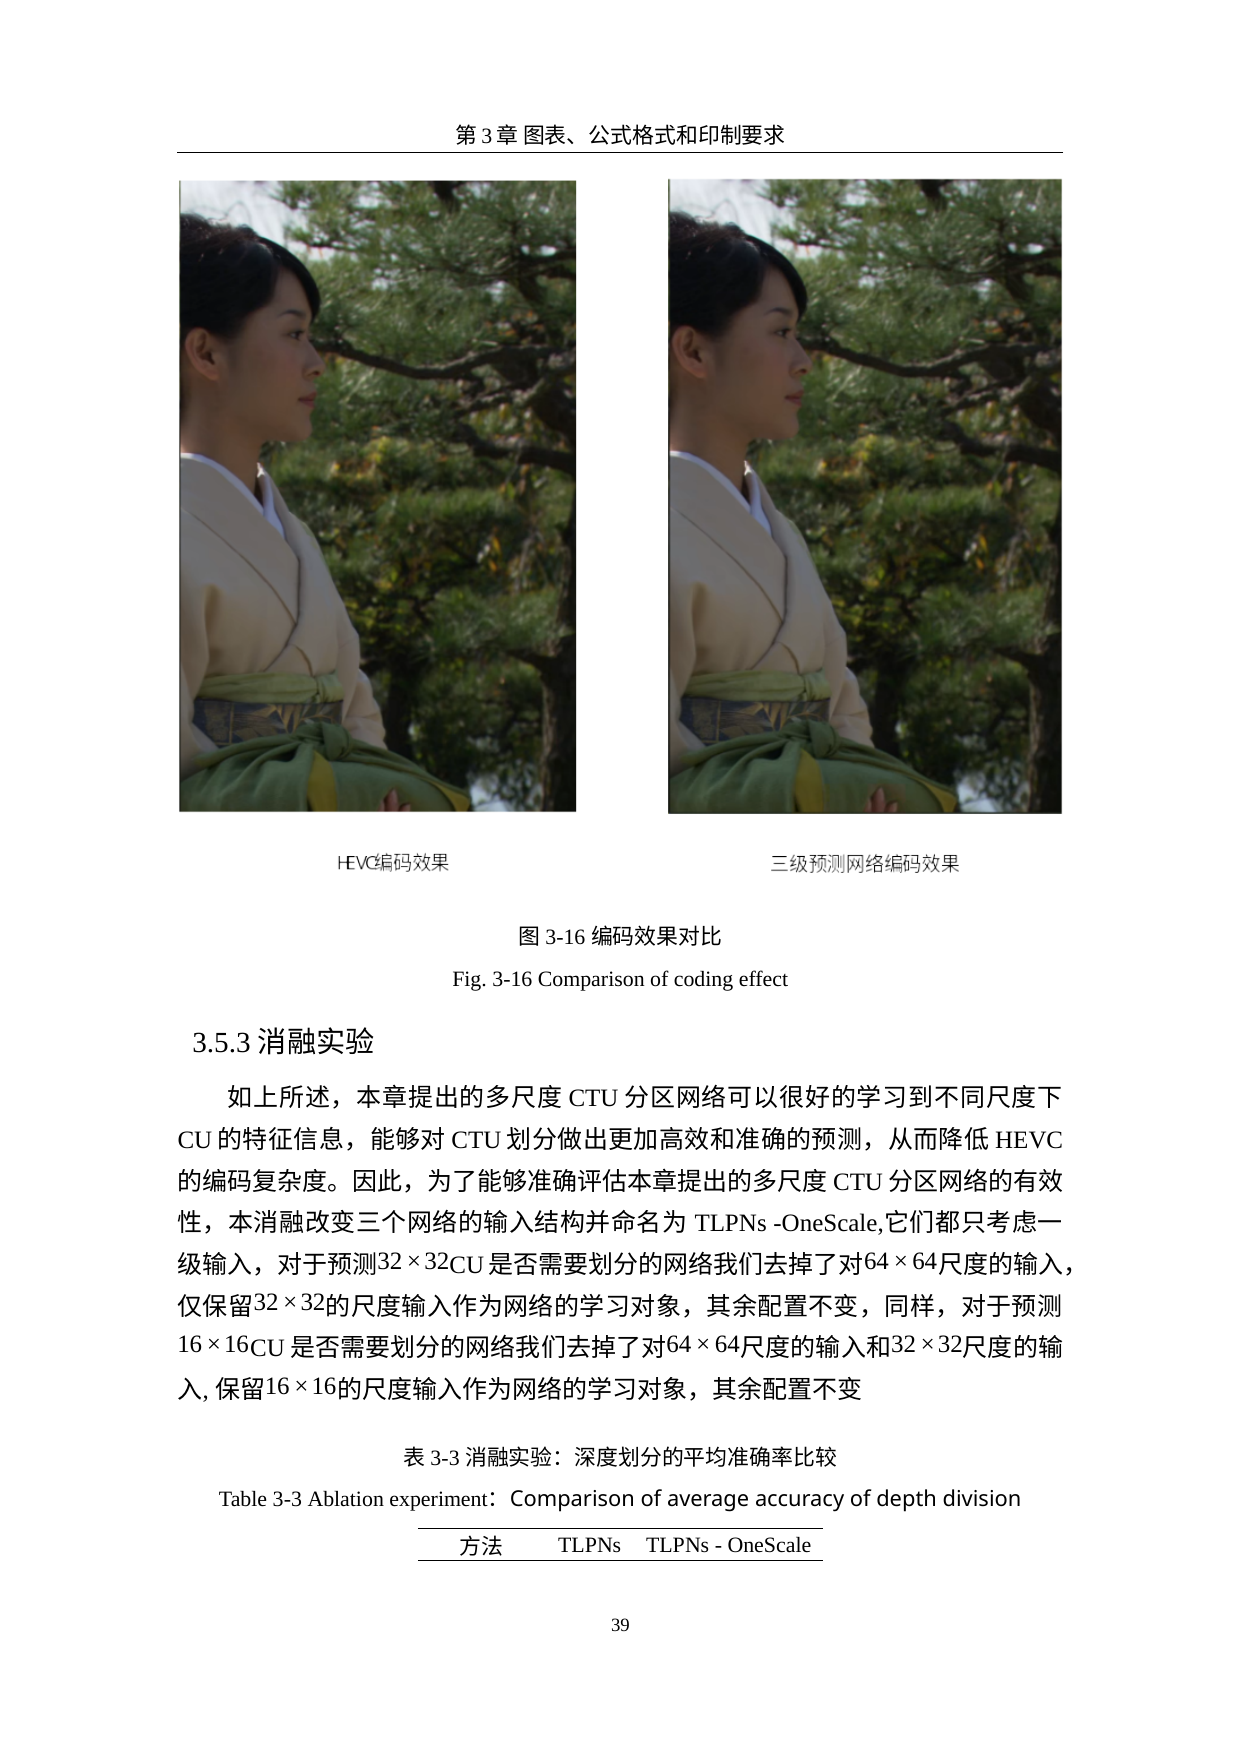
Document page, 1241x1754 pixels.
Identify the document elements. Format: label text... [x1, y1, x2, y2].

subtitle 消融实验 [192, 1019, 1063, 1061]
text 如上所述，本章提出的多尺度CTU分区网络可以很好的学习到不同尺度下CU的特征信息，能够对CTU划分做出更加高效和准确的预测，从而降低HEVC的编码复杂度。因此，为了能够准确评估本章提出的多尺度CTU分区网络的有效性，本消融改变三个网络的输入结构并命名为TLPNs -OneScale,它们都只考虑一级输入，对于预测CU是否需要划分的网络我们去掉了对尺度的输入，仅保留的尺度输入作为网络的学习对象，其余配置不变，同样，对于预测CU是否需要划分的网络我们去掉了对尺度的输入和尺度的输入, 保留的尺度输入作为网络的学习对象，其余配置不变 [177, 1073, 1063, 1407]
table_header TLPNs - OneScale [635, 1529, 822, 1560]
text 表 3-3 消融实验：深度划分的平均准确率比较 [177, 1432, 1063, 1473]
table_header 方法 [418, 1529, 544, 1560]
table_header TLPNs [545, 1529, 634, 1560]
